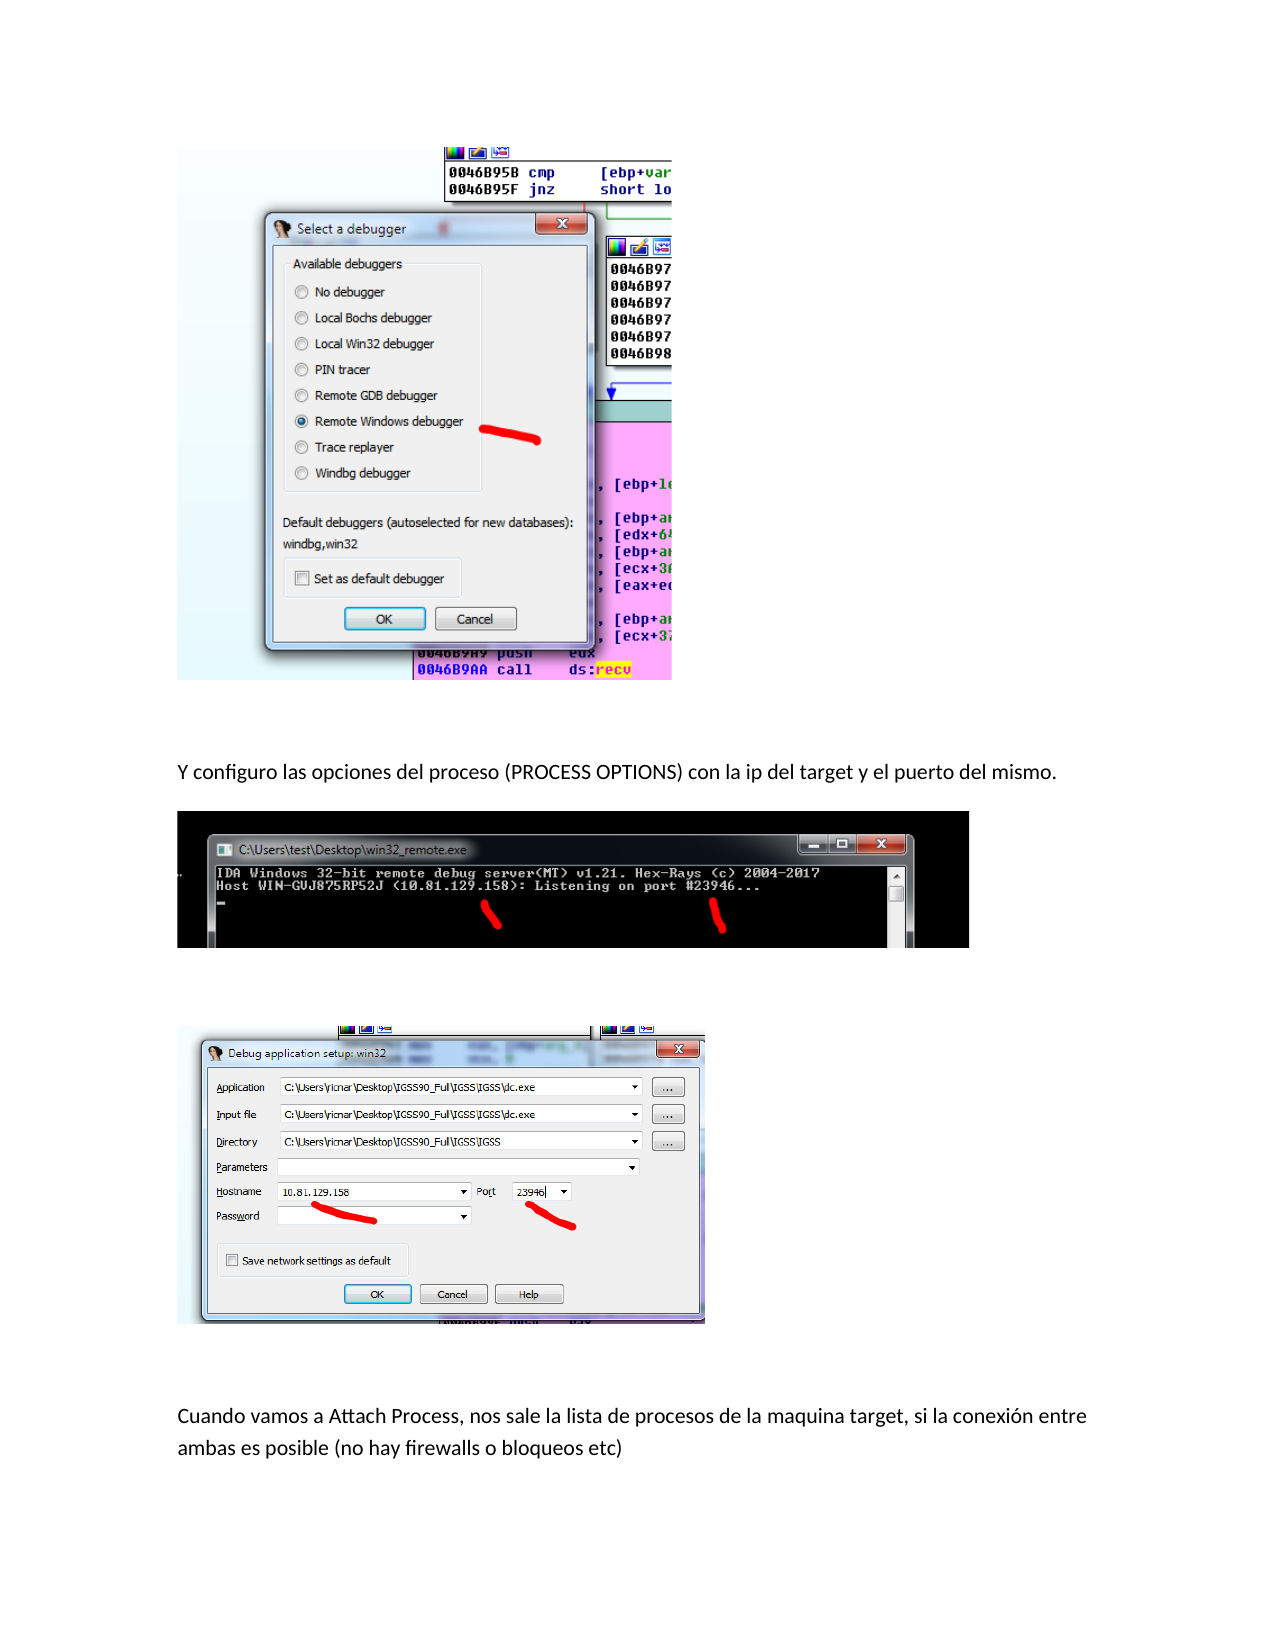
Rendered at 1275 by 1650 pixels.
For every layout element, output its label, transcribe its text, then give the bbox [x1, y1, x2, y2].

text Y configuro las opciones del proceso (PROCESS OPTIONS) con la ip del target y el puerto del mismo. [177, 758, 1098, 785]
picture [177, 147, 672, 680]
text Cuando vamos a Attach Process, nos sale la lista de procesos de la maquina target, si la conexión entre ambas es posible (no hay firewalls o bloqueos etc) [177, 1402, 1098, 1461]
picture [177, 1026, 705, 1324]
picture [177, 811, 970, 948]
